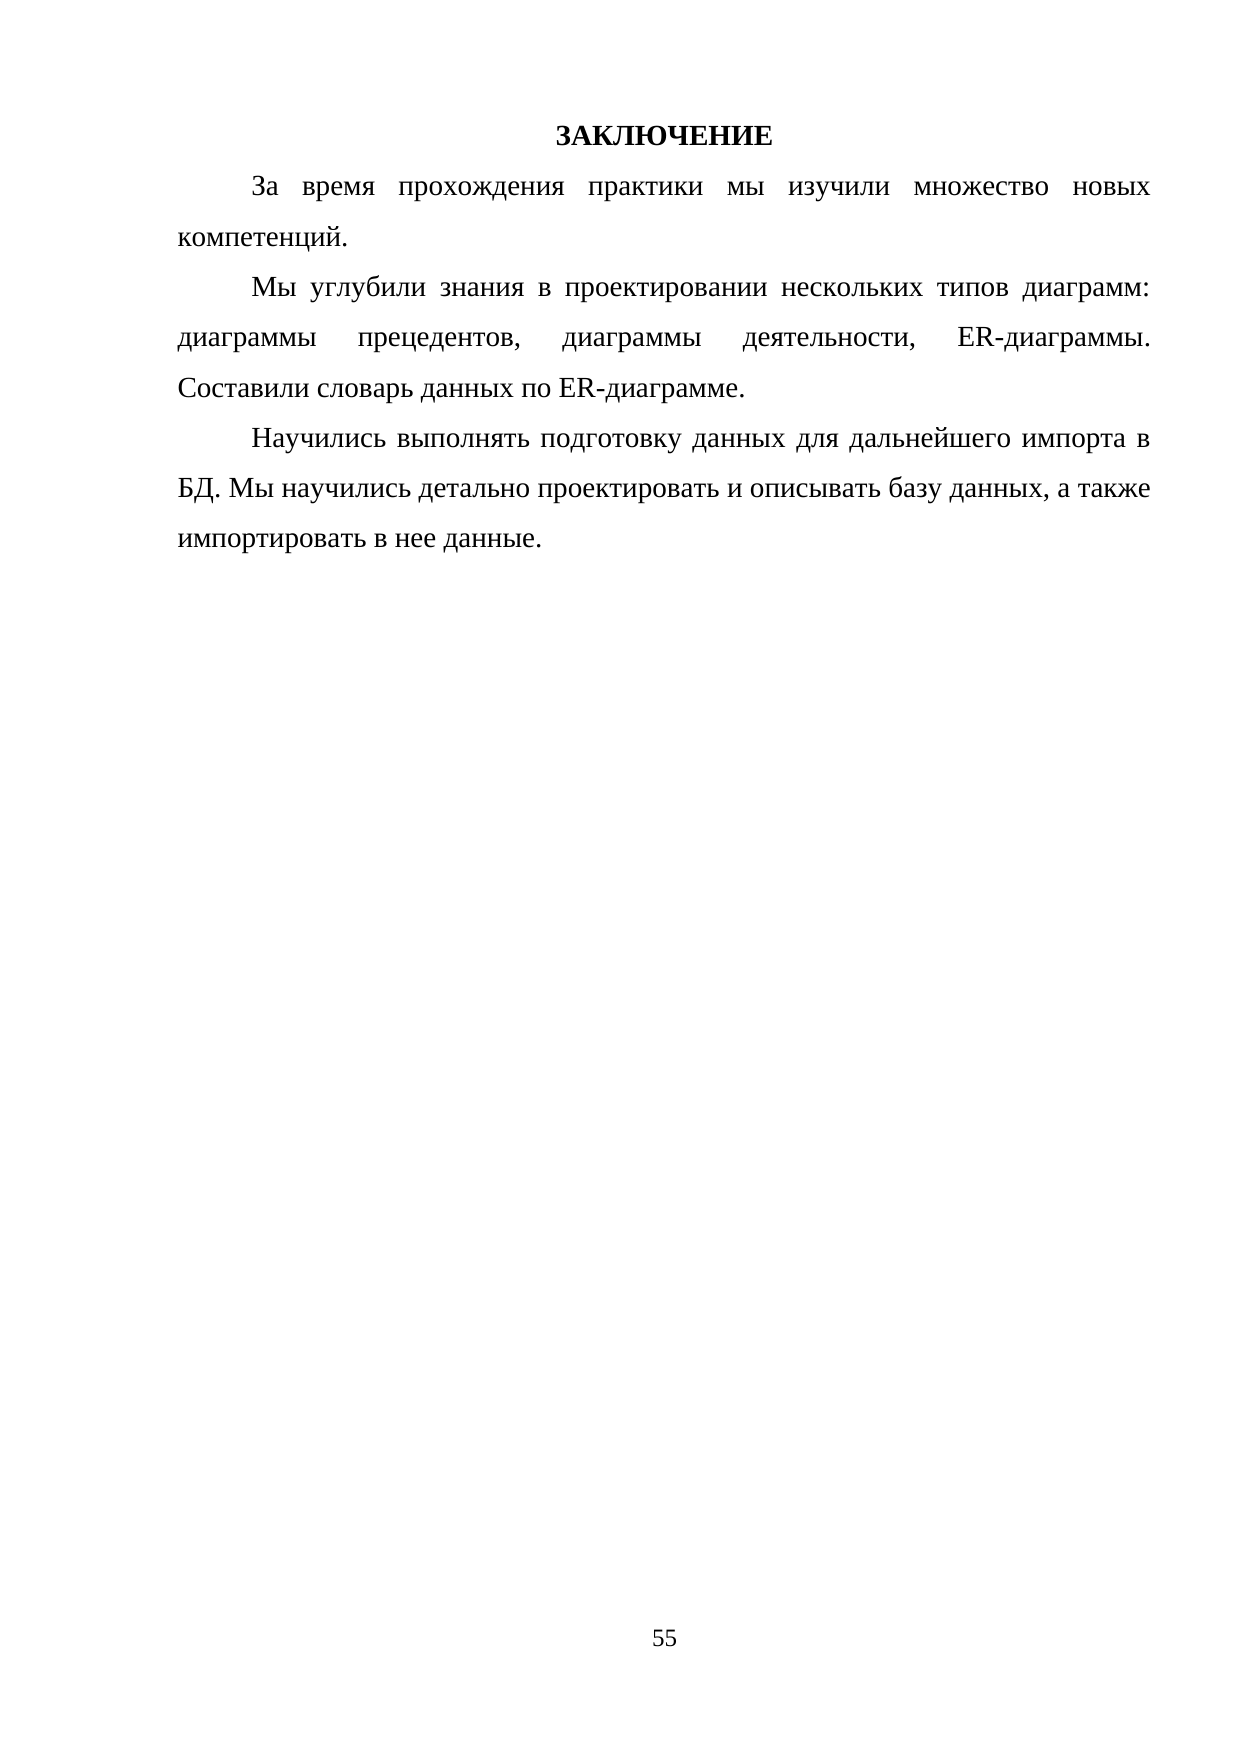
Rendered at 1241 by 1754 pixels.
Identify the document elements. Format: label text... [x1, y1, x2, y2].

text Мы углубили знания в проектировании нескольких типов диаграмм: диаграммы прецедентов, диаграммы деятельности, ER-диаграммы. Составили словарь данных по ER-диаграмме. [177, 269, 1152, 403]
subtitle ЗАКЛЮЧЕНИЕ [177, 118, 1152, 152]
text За время прохождения практики мы изучили множество новых компетенций. [177, 168, 1152, 252]
text Научились выполнять подготовку данных для дальнейшего импорта в БД. Мы научились детально проектировать и описывать базу данных, а также импортировать в нее данные. [177, 420, 1152, 554]
